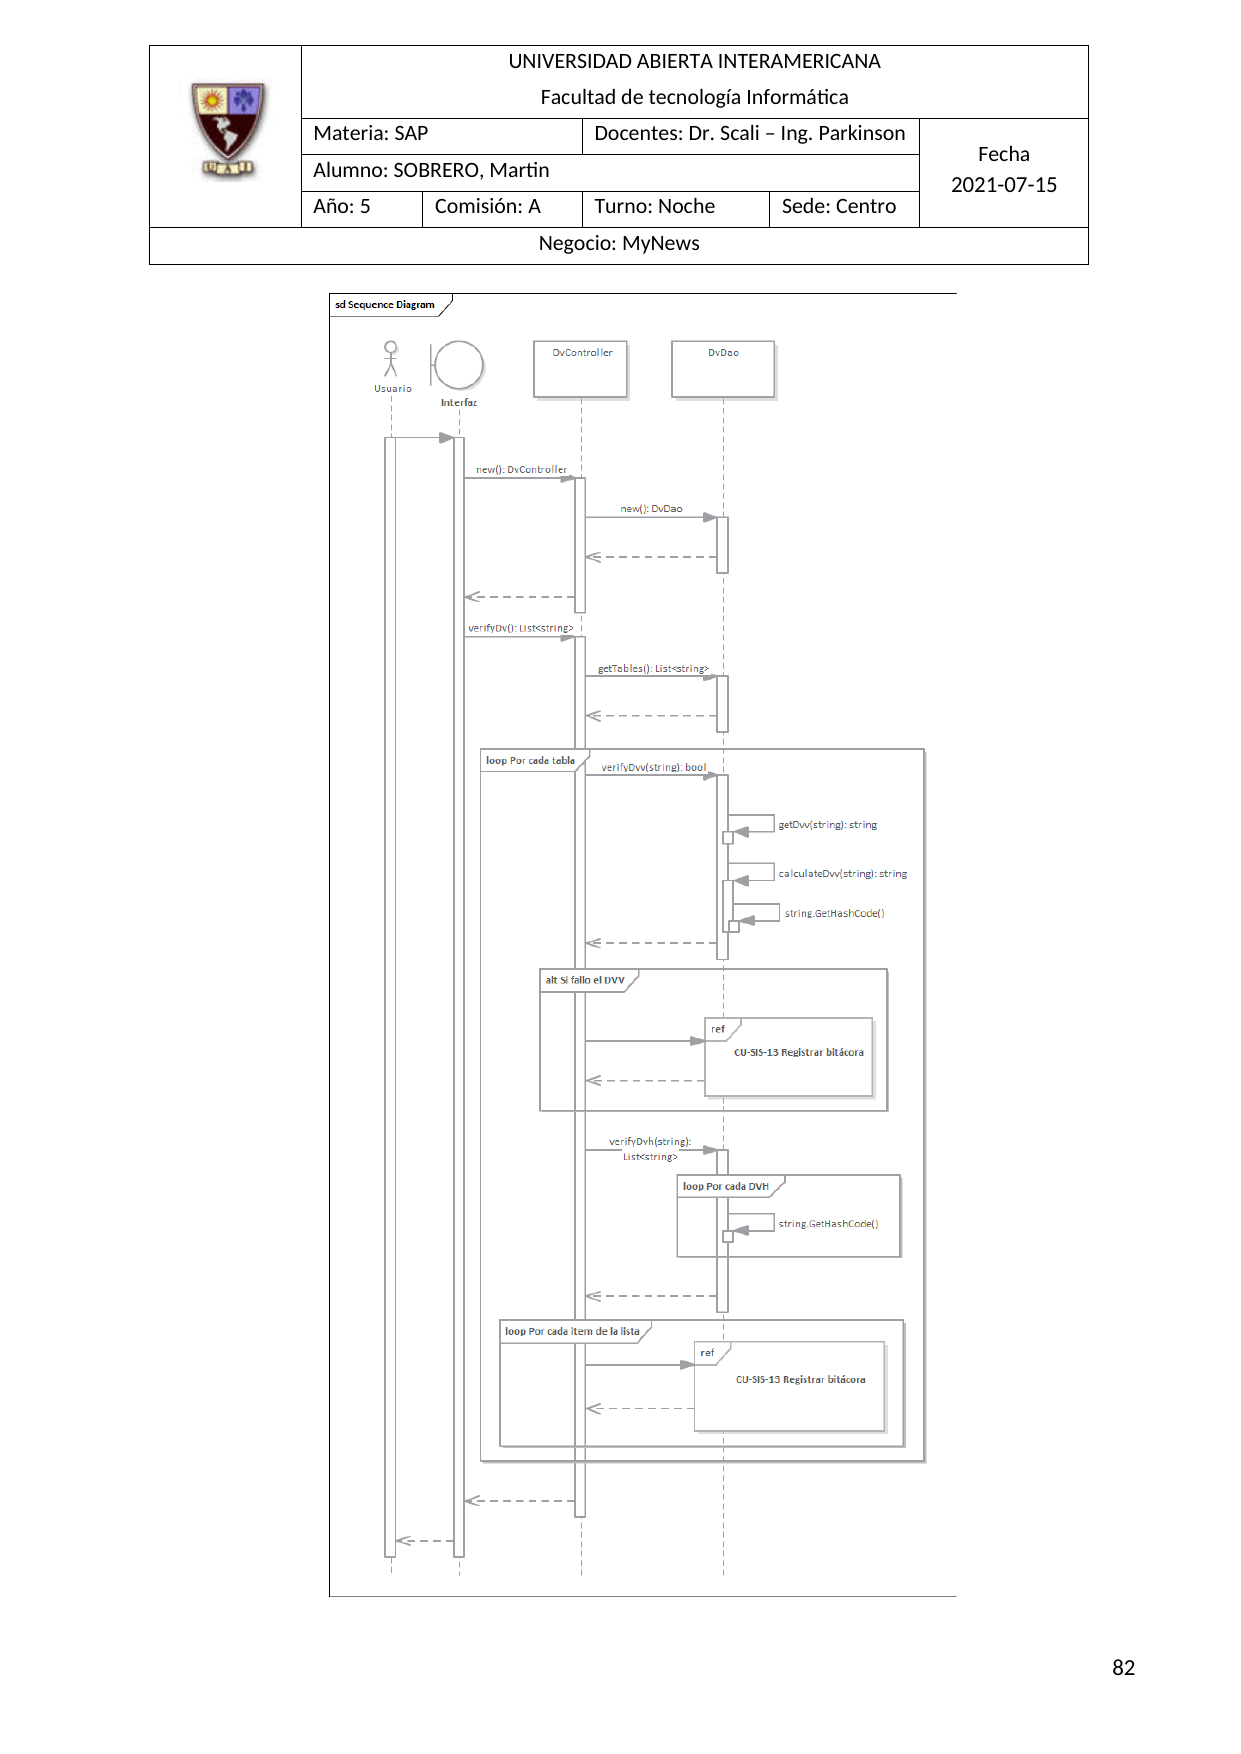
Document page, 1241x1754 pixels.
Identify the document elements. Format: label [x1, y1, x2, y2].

picture [328, 292, 957, 1597]
picture [177, 74, 278, 187]
